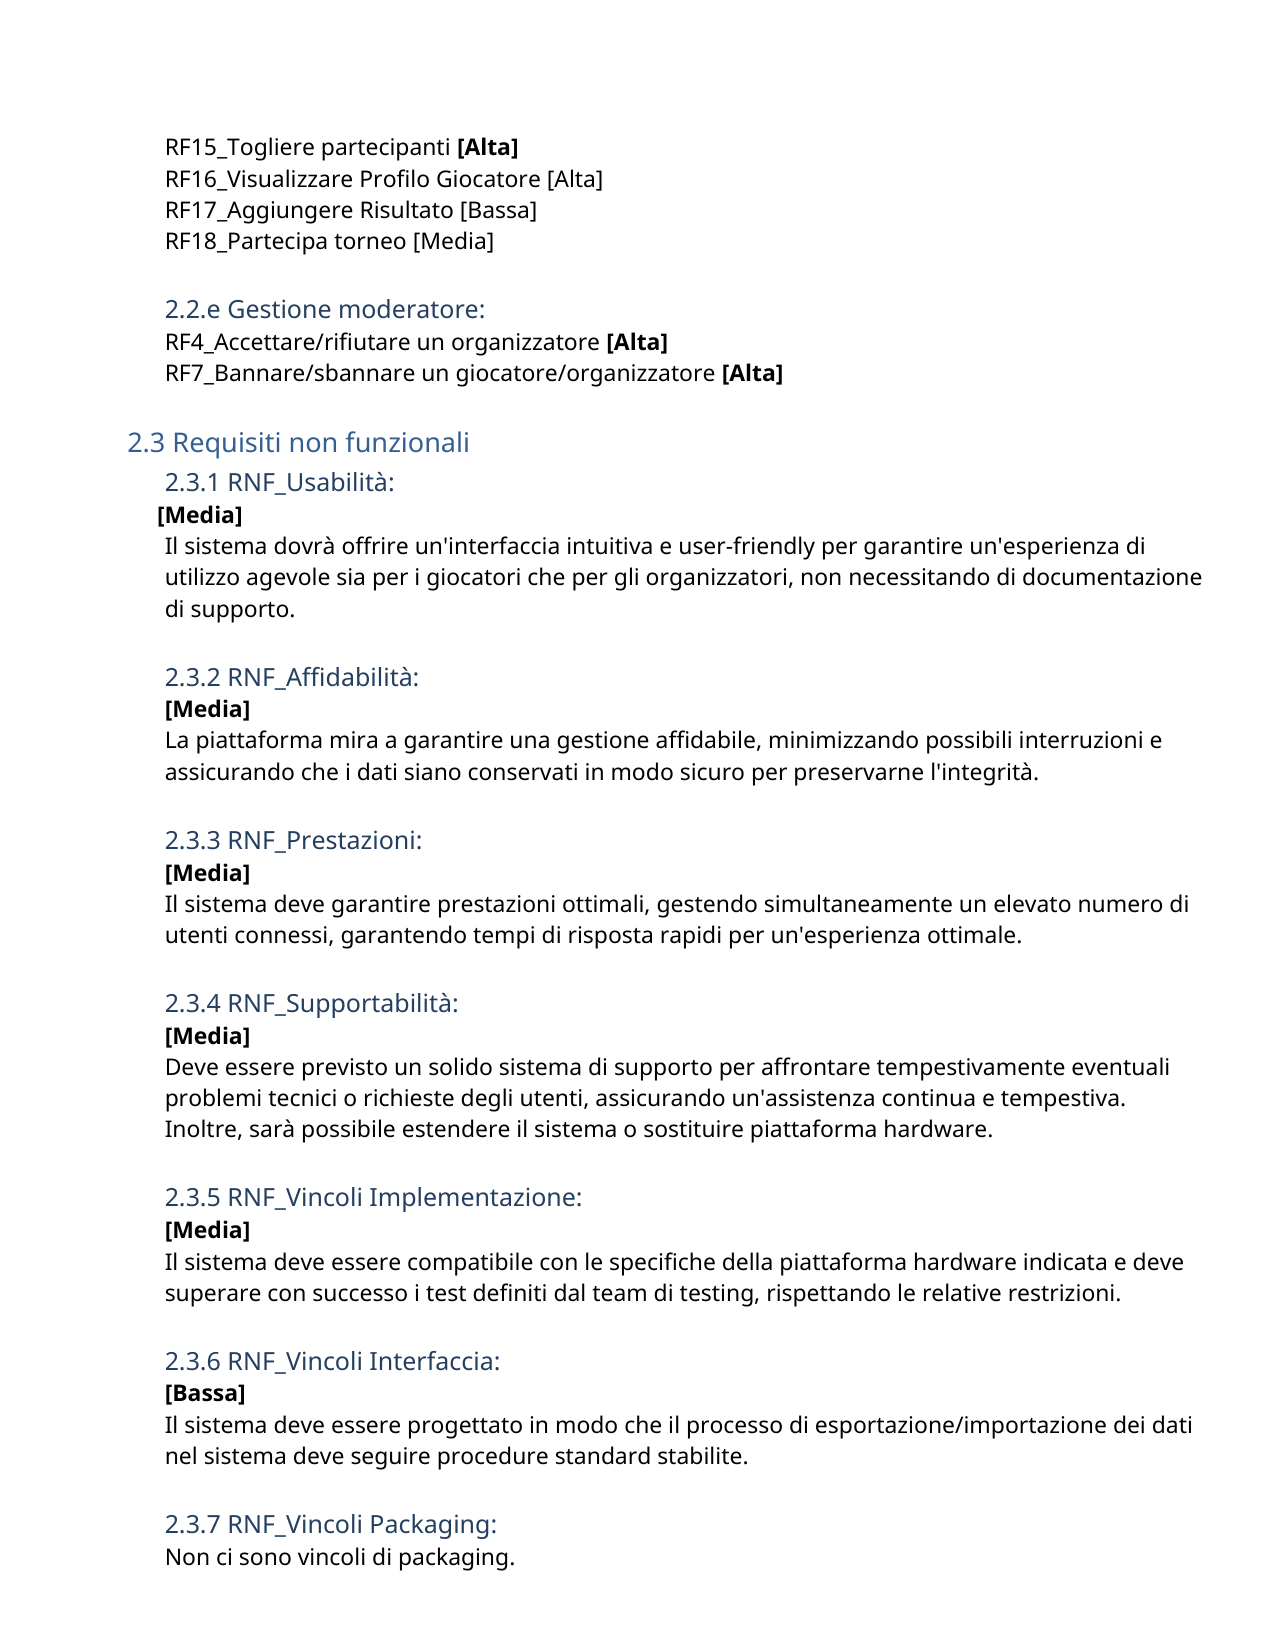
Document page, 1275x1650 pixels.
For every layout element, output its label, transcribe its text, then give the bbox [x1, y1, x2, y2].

subtitle 2.3.2 RNF_Affidabilità: [89, 659, 1223, 693]
subtitle 2.3.1 RNF_Usabilità: [89, 465, 1223, 499]
text Deve essere previsto un solido sistema di supporto per affrontare tempestivamente eventuali problemi tecnici o richieste degli utenti, assicurando un'assistenza continua e tempestiva. [164, 1051, 1223, 1113]
text Non ci sono vincoli di packaging. [164, 1541, 1223, 1572]
text RF18_Partecipa torneo [Media] [89, 225, 1223, 256]
subtitle 2.2.e Gestione moderatore: [89, 292, 1223, 326]
subtitle 2.3 Requisiti non funzionali [127, 424, 1223, 461]
subtitle 2.3.4 RNF_Supportabilità: [89, 986, 1223, 1020]
text [Bassa] [164, 1377, 1223, 1409]
subtitle 2.3.3 RNF_Prestazioni: [89, 822, 1223, 856]
text Il sistema deve garantire prestazioni ottimali, gestendo simultaneamente un elevato numero di utenti connessi, garantendo tempi di risposta rapidi per un'esperienza ottimale. [164, 888, 1223, 950]
subtitle 2.3.7 RNF_Vincoli Packaging: [89, 1507, 1223, 1541]
text RF17_Aggiungere Risultato [Bassa] [89, 194, 1223, 225]
text Il sistema deve essere compatibile con le specifiche della piattaforma hardware indicata e deve superare con successo i test definiti dal team di testing, rispettando le relative restrizioni. [164, 1245, 1223, 1308]
text [Media] [164, 1020, 1223, 1051]
text [Media] [52, 499, 1223, 530]
text RF4_Accettare/rifiutare un organizzatore [Alta] [89, 326, 1223, 357]
text Il sistema deve essere progettato in modo che il processo di esportazione/importazione dei dati nel sistema deve seguire procedure standard stabilite. [164, 1409, 1223, 1471]
subtitle 2.3.6 RNF_Vincoli Interfaccia: [89, 1343, 1223, 1377]
text RF7_Bannare/sbannare un giocatore/organizzatore [Alta] [89, 357, 1223, 388]
subtitle 2.3.5 RNF_Vincoli Implementazione: [89, 1180, 1223, 1214]
text [Media] [164, 856, 1223, 888]
text Inoltre, sarà possibile estendere il sistema o sostituire piattaforma hardware. [164, 1113, 1223, 1145]
text RF15_Togliere partecipanti [Alta] [89, 131, 1223, 162]
text [Media] [164, 693, 1223, 724]
text RF16_Visualizzare Profilo Giocatore [Alta] [89, 162, 1223, 194]
text La piattaforma mira a garantire una gestione affidabile, minimizzando possibili interruzioni e assicurando che i dati siano conservati in modo sicuro per preservarne l'integrità. [164, 724, 1223, 787]
text Il sistema dovrà offrire un'interfaccia intuitiva e user-friendly per garantire un'esperienza di utilizzo agevole sia per i giocatori che per gli organizzatori, non necessitando di documentazione di supporto. [164, 530, 1223, 624]
text [Media] [164, 1214, 1223, 1245]
